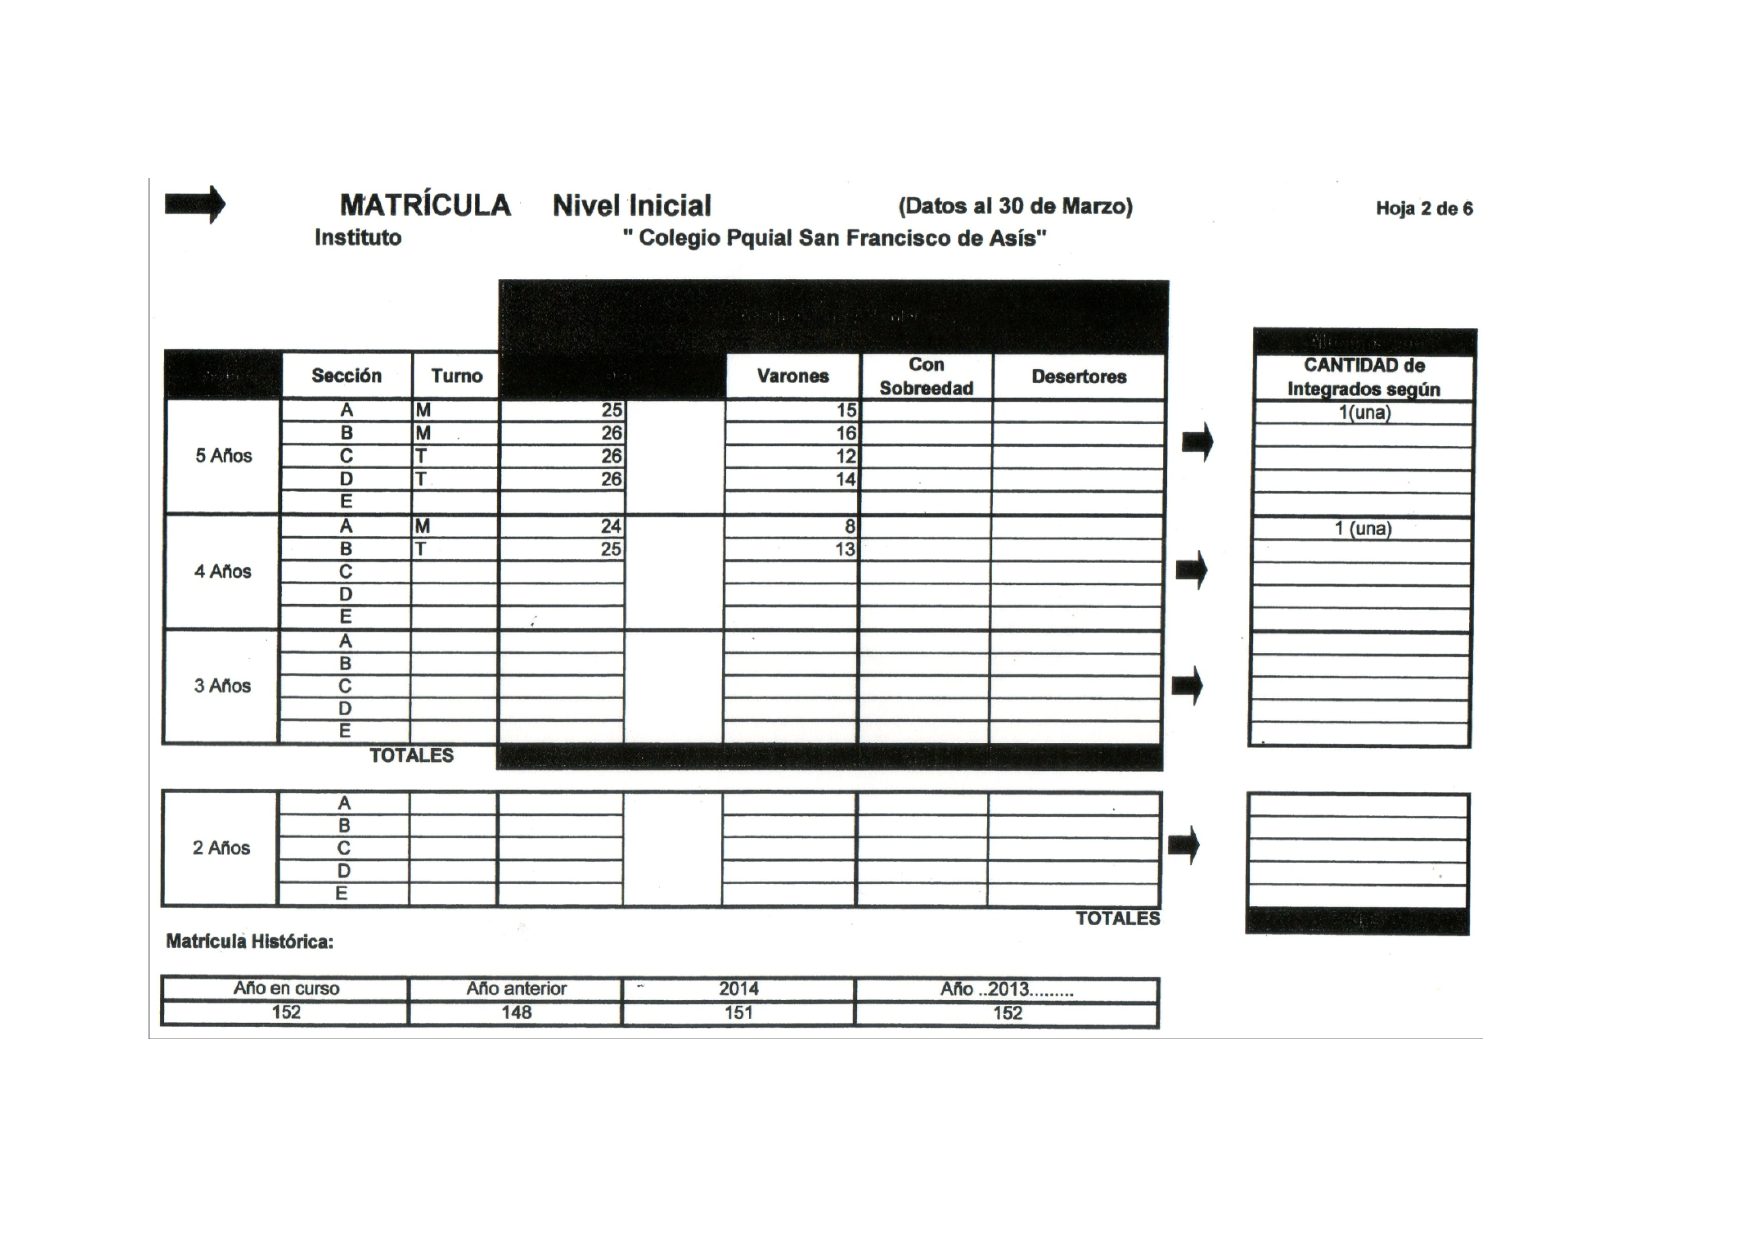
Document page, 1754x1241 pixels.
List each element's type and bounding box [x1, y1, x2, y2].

picture [150, 179, 1482, 1039]
